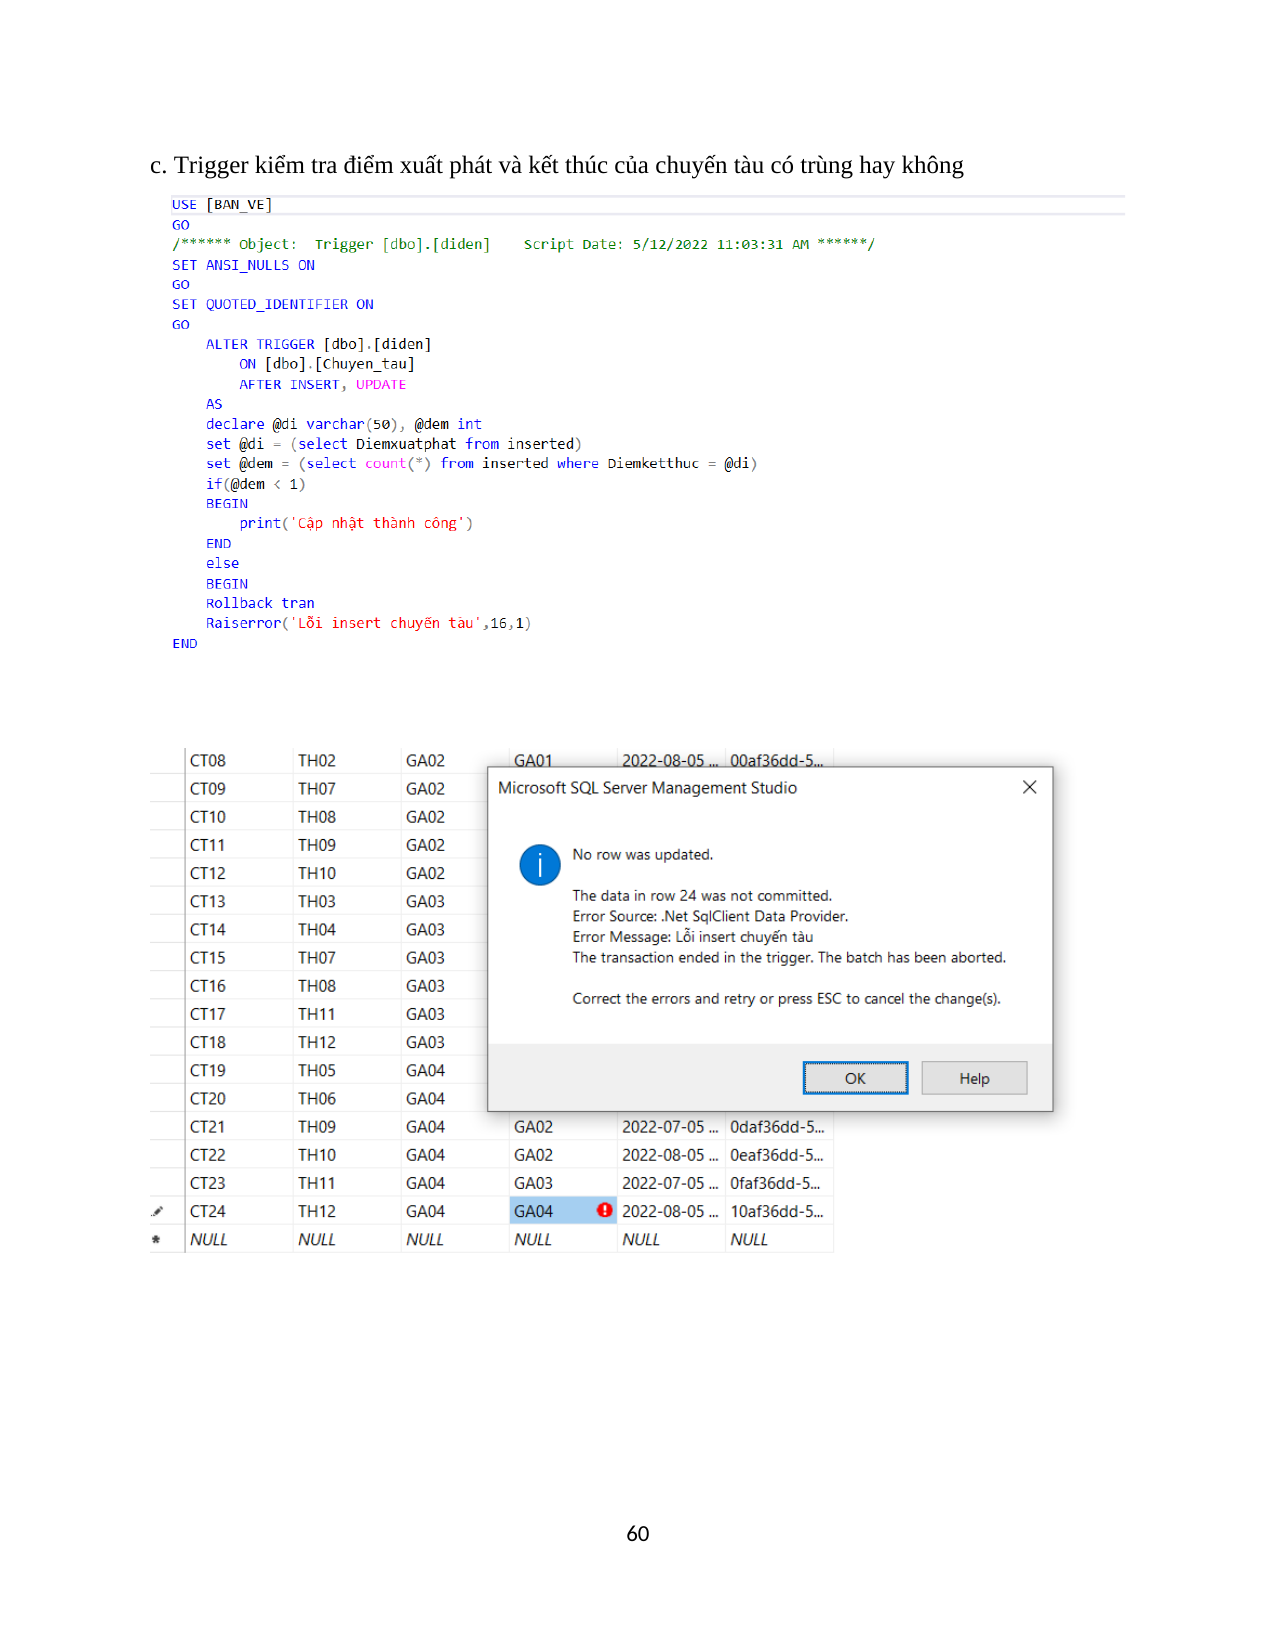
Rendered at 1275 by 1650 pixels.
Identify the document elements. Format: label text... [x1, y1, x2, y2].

picture [150, 748, 1125, 1280]
text c. Trigger kiểm tra điểm xuất phát và kết thúc của chuyến tàu có trùng hay không [150, 150, 1125, 179]
picture [150, 195, 1125, 733]
